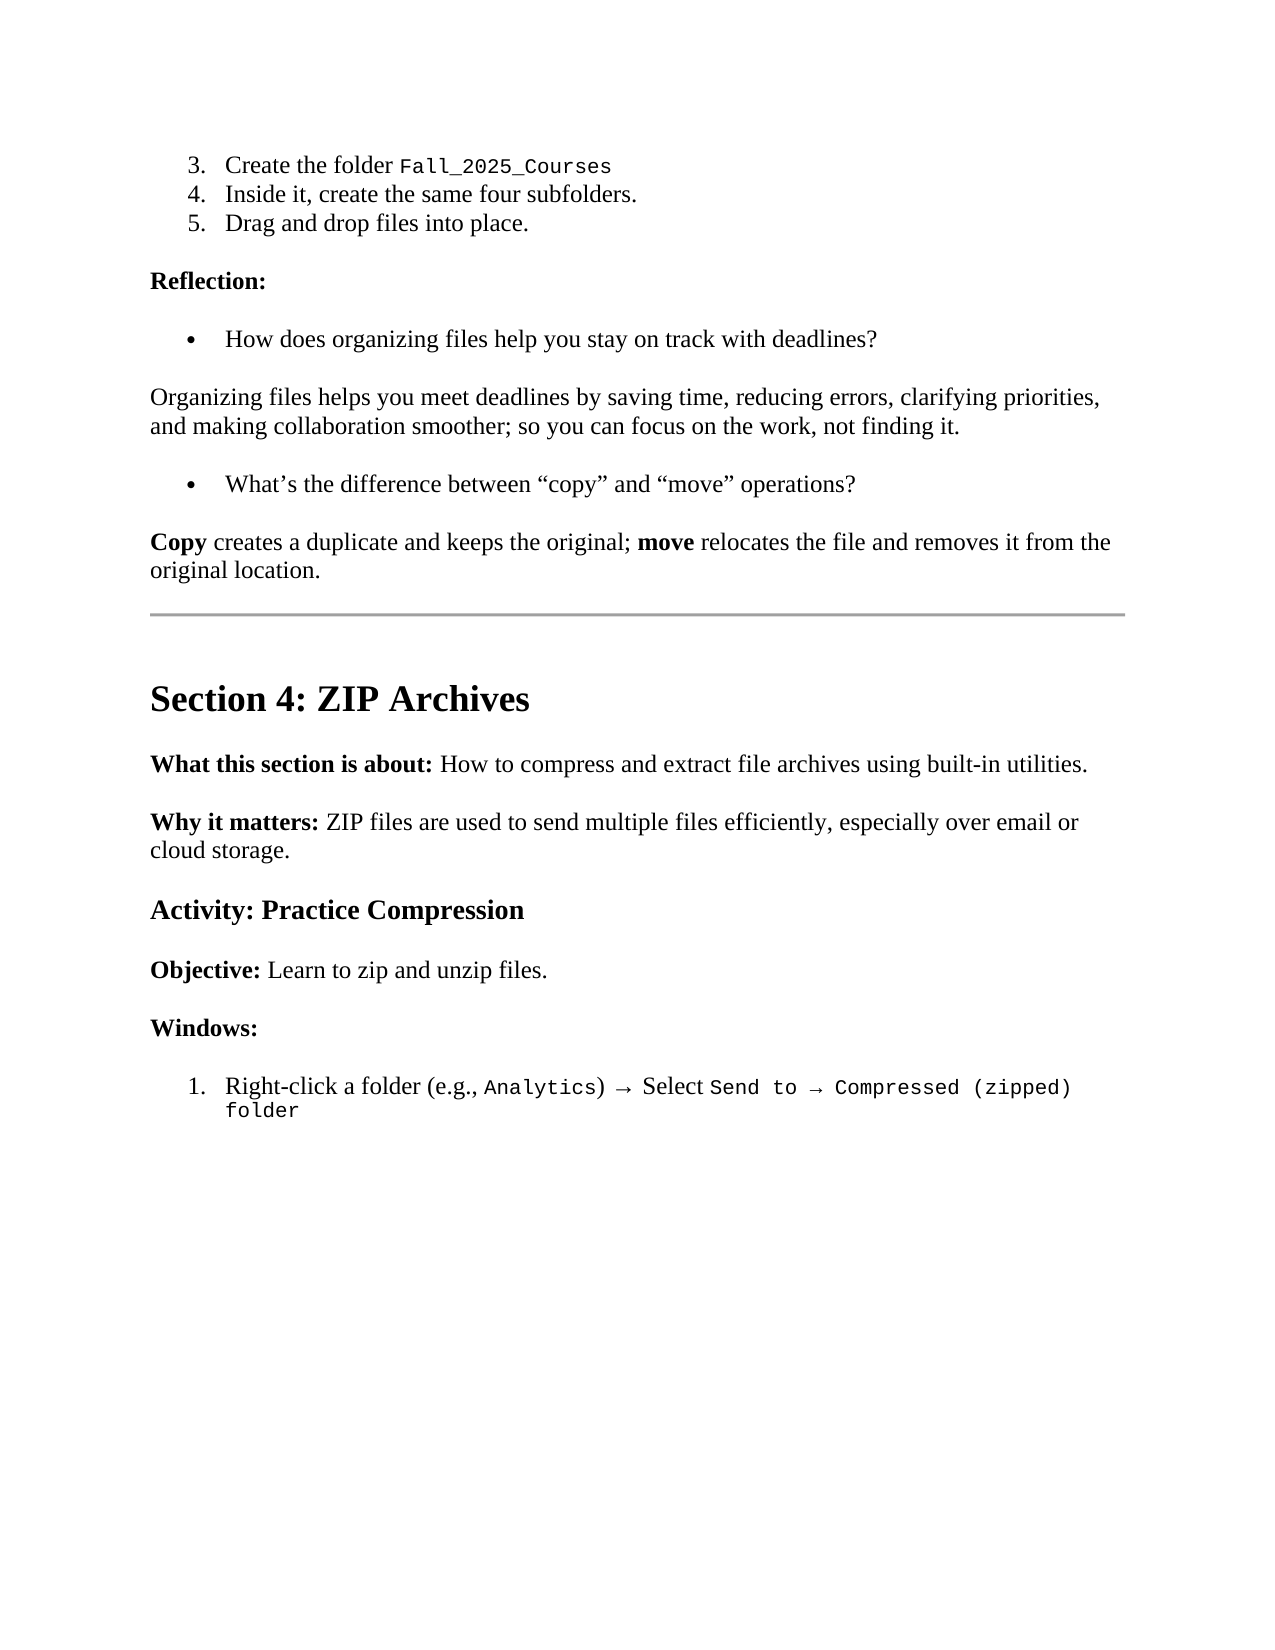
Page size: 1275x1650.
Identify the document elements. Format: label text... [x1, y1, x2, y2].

text Windows: [150, 1013, 1125, 1042]
text What this section is about: How to compress and extract file archives using built-in utilities. [150, 749, 1125, 778]
text Why it matters: ZIP files are used to send multiple files efficiently, especially over email or cloud storage. [150, 807, 1125, 864]
text Section 4: ZIP Archives [150, 677, 1125, 720]
text Copy creates a duplicate and keeps the original; move relocates the file and removes it from the original location. [150, 527, 1125, 584]
list Create the folder Fall_2025_Courses [187, 150, 1125, 179]
list Right-click a folder (e.g., Analytics) → Select Send to → Compressed (zipped) folder [187, 1071, 1125, 1124]
list Inside it, create the same four subfolders. [187, 179, 1125, 208]
text Reflection: [150, 266, 1125, 295]
text Organizing files helps you meet deadlines by saving time, reducing errors, clarifying priorities, and making collaboration smoother; so you can focus on the work, not finding it. [150, 382, 1125, 439]
list What’s the difference between “copy” and “move” operations? [187, 469, 1125, 497]
list How does organizing files help you stay on track with deadlines? [187, 324, 1125, 353]
list Drag and drop files into place. [187, 208, 1125, 237]
text Activity: Practice Compression [150, 893, 1125, 926]
text Objective: Learn to zip and unzip files. [150, 955, 1125, 984]
